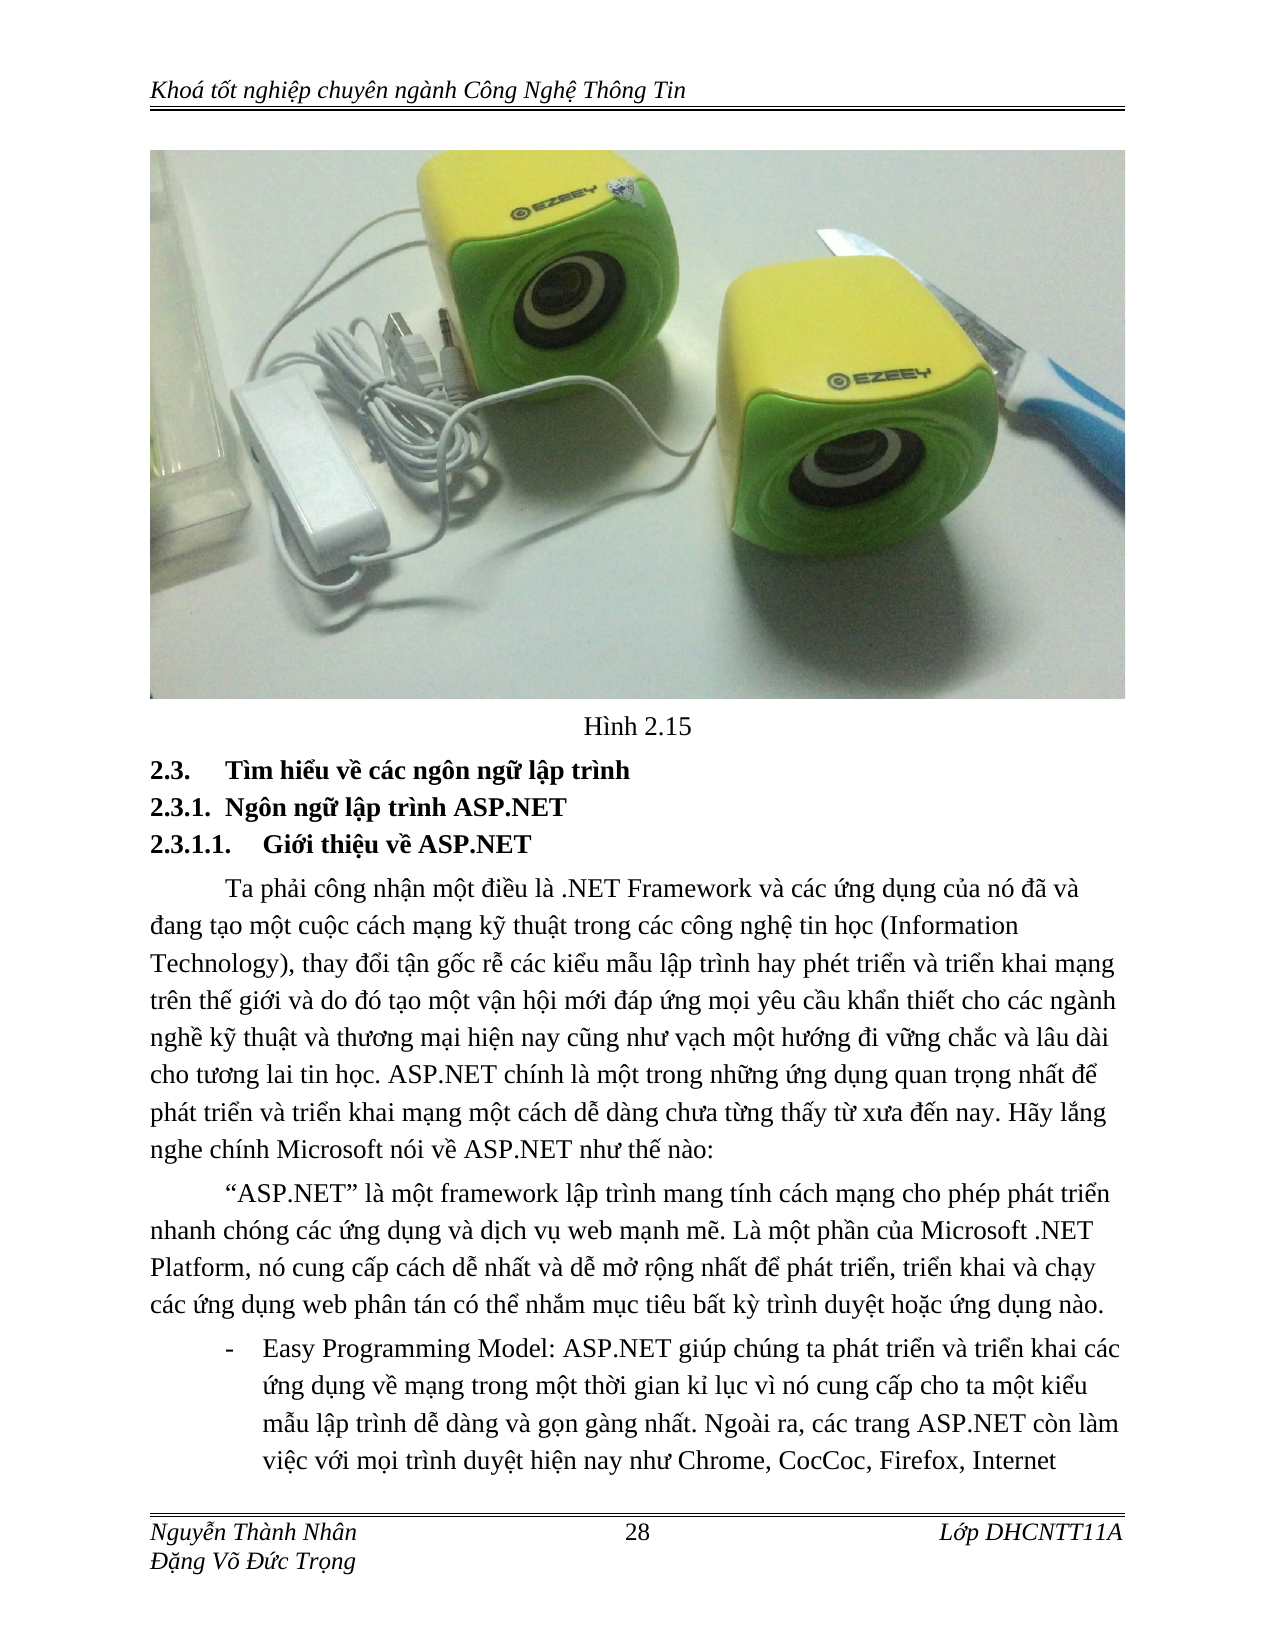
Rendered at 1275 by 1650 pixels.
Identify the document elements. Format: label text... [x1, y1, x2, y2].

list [225, 1332, 1125, 1475]
list Ngôn ngữ lập trình ASP.NET [150, 791, 1125, 822]
list Tìm hiểu về các ngôn ngữ lập trình [150, 754, 1125, 785]
text Hình 2.15 [150, 711, 1125, 742]
text “ASP.NET” là một framework lập trình mang tính cách mạng cho phép phát triển nhanh chóng các ứng dụng và dịch vụ web mạnh mẽ. Là một phần của Microsoft .NET Platform, nó cung cấp cách dễ nhất và dễ mở rộng nhất để phát triển, triển khai và chạy các ứng dụng web phân tán có thể nhắm mục tiêu bất kỳ trình duyệt hoặc ứng dụng nào. [150, 1177, 1125, 1320]
list Giới thiệu về ASP.NET [150, 829, 1125, 860]
picture [150, 150, 1125, 699]
text Ta phải công nhận một điều là .NET Framework và các ứng dụng của nó đã và đang tạo một cuộc cách mạng kỹ thuật trong các công nghệ tin học (Information Technology), thay đổi tận gốc rễ các kiểu mẫu lập trình hay phét triển và triển khai mạng trên thế giới và do đó tạo một vận hội mới đáp ứng mọi yêu cầu khẩn thiết cho các ngành nghề kỹ thuật và thương mại hiện nay cũng như vạch một hướng đi vững chắc và lâu dài cho tương lai tin học. ASP.NET chính là một trong những ứng dụng quan trọng nhất để phát triển và triển khai mạng một cách dễ dàng chưa từng thấy từ xưa đến nay. Hãy lắng nghe chính Microsoft nói về ASP.NET như thế nào: [150, 872, 1125, 1164]
